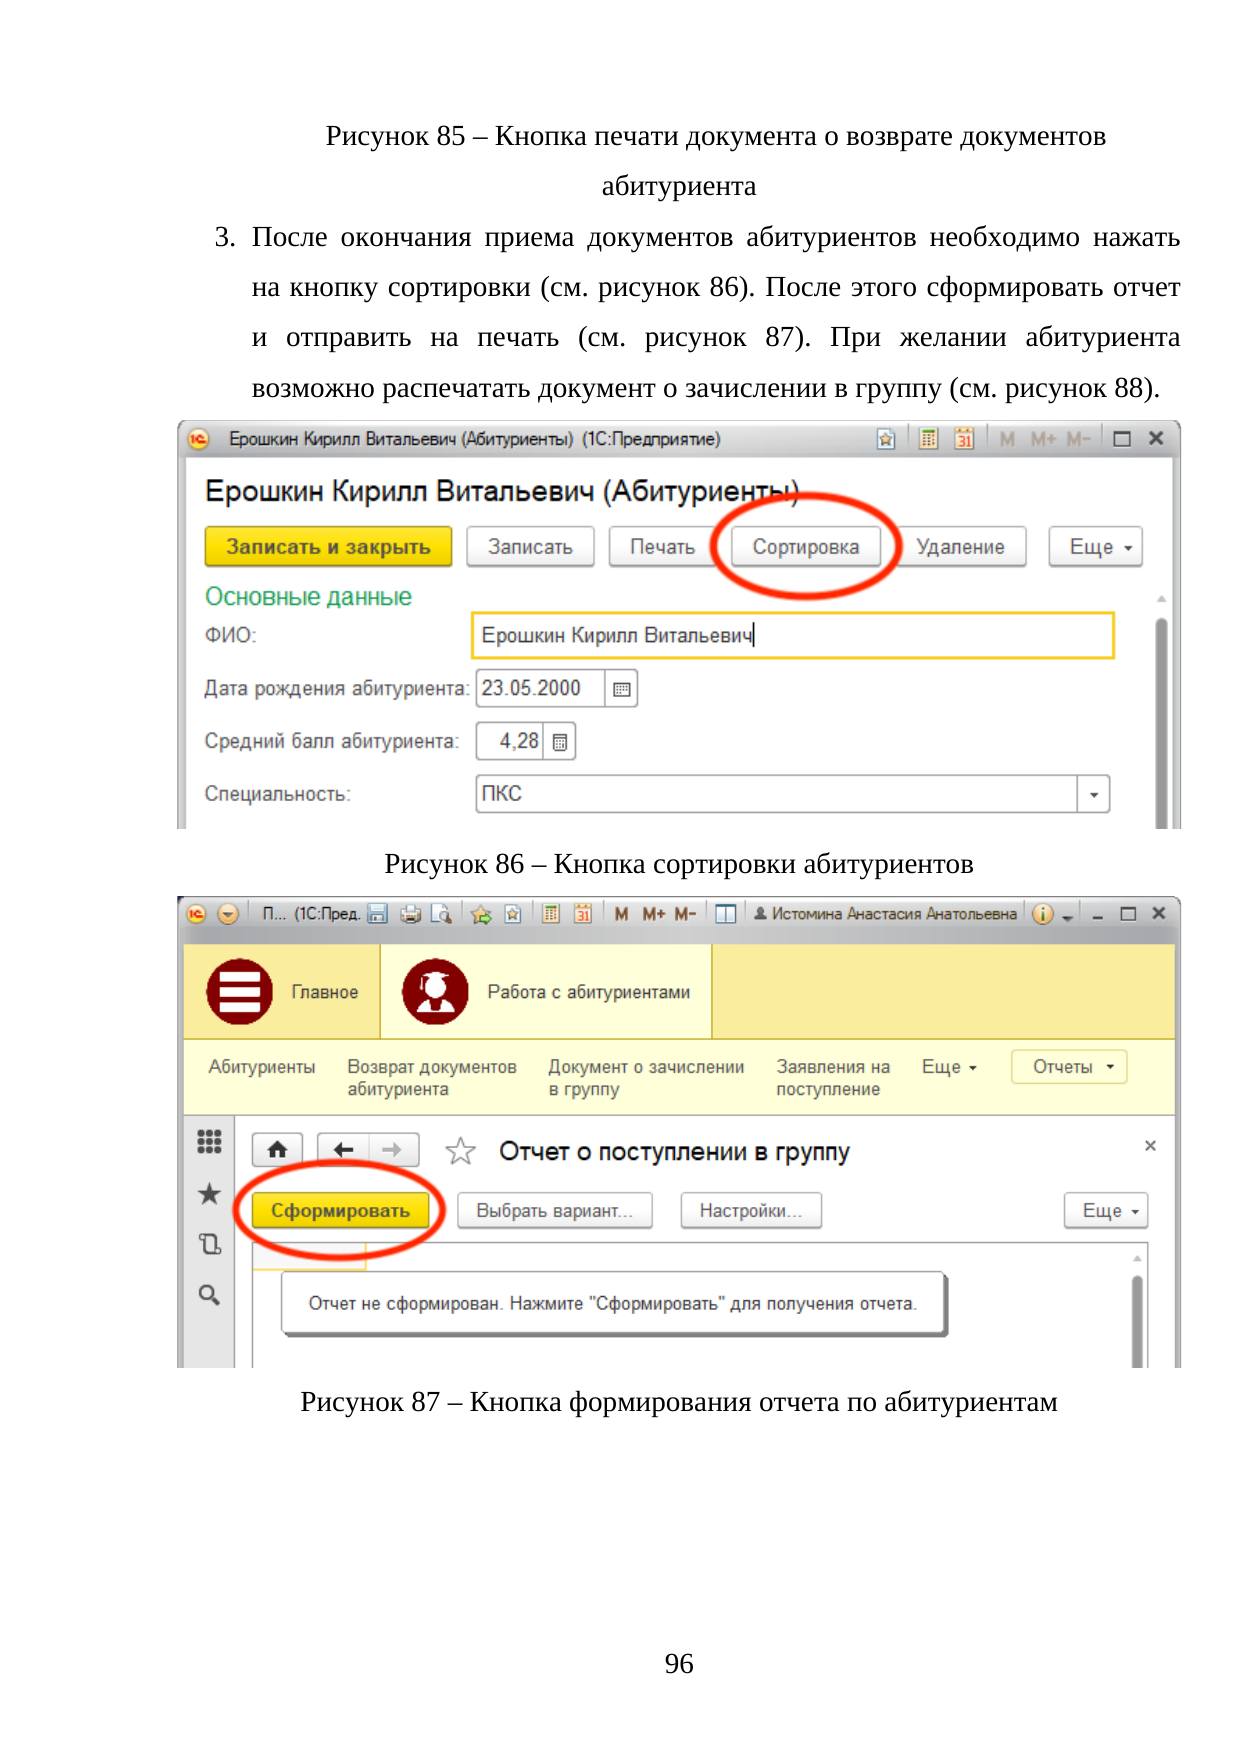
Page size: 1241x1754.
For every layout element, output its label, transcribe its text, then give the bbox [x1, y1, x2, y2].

text Рисунок 85 – Кнопка печати документа о возврате документов абитуриента [177, 118, 1181, 202]
list После окончания приема документов абитуриентов необходимо нажать на кнопку сортировки (см. рисунок 86). После этого сформировать отчет и отправить на печать (см. рисунок 87). При желании абитуриента возможно распечатать документ о зачислении в группу (см. рисунок 88). [214, 219, 1181, 403]
picture [177, 896, 1182, 1368]
text Рисунок 86 – Кнопка сортировки абитуриентов [177, 846, 1181, 879]
picture [177, 420, 1182, 829]
text Рисунок 87 – Кнопка формирования отчета по абитуриентам [177, 1384, 1181, 1418]
